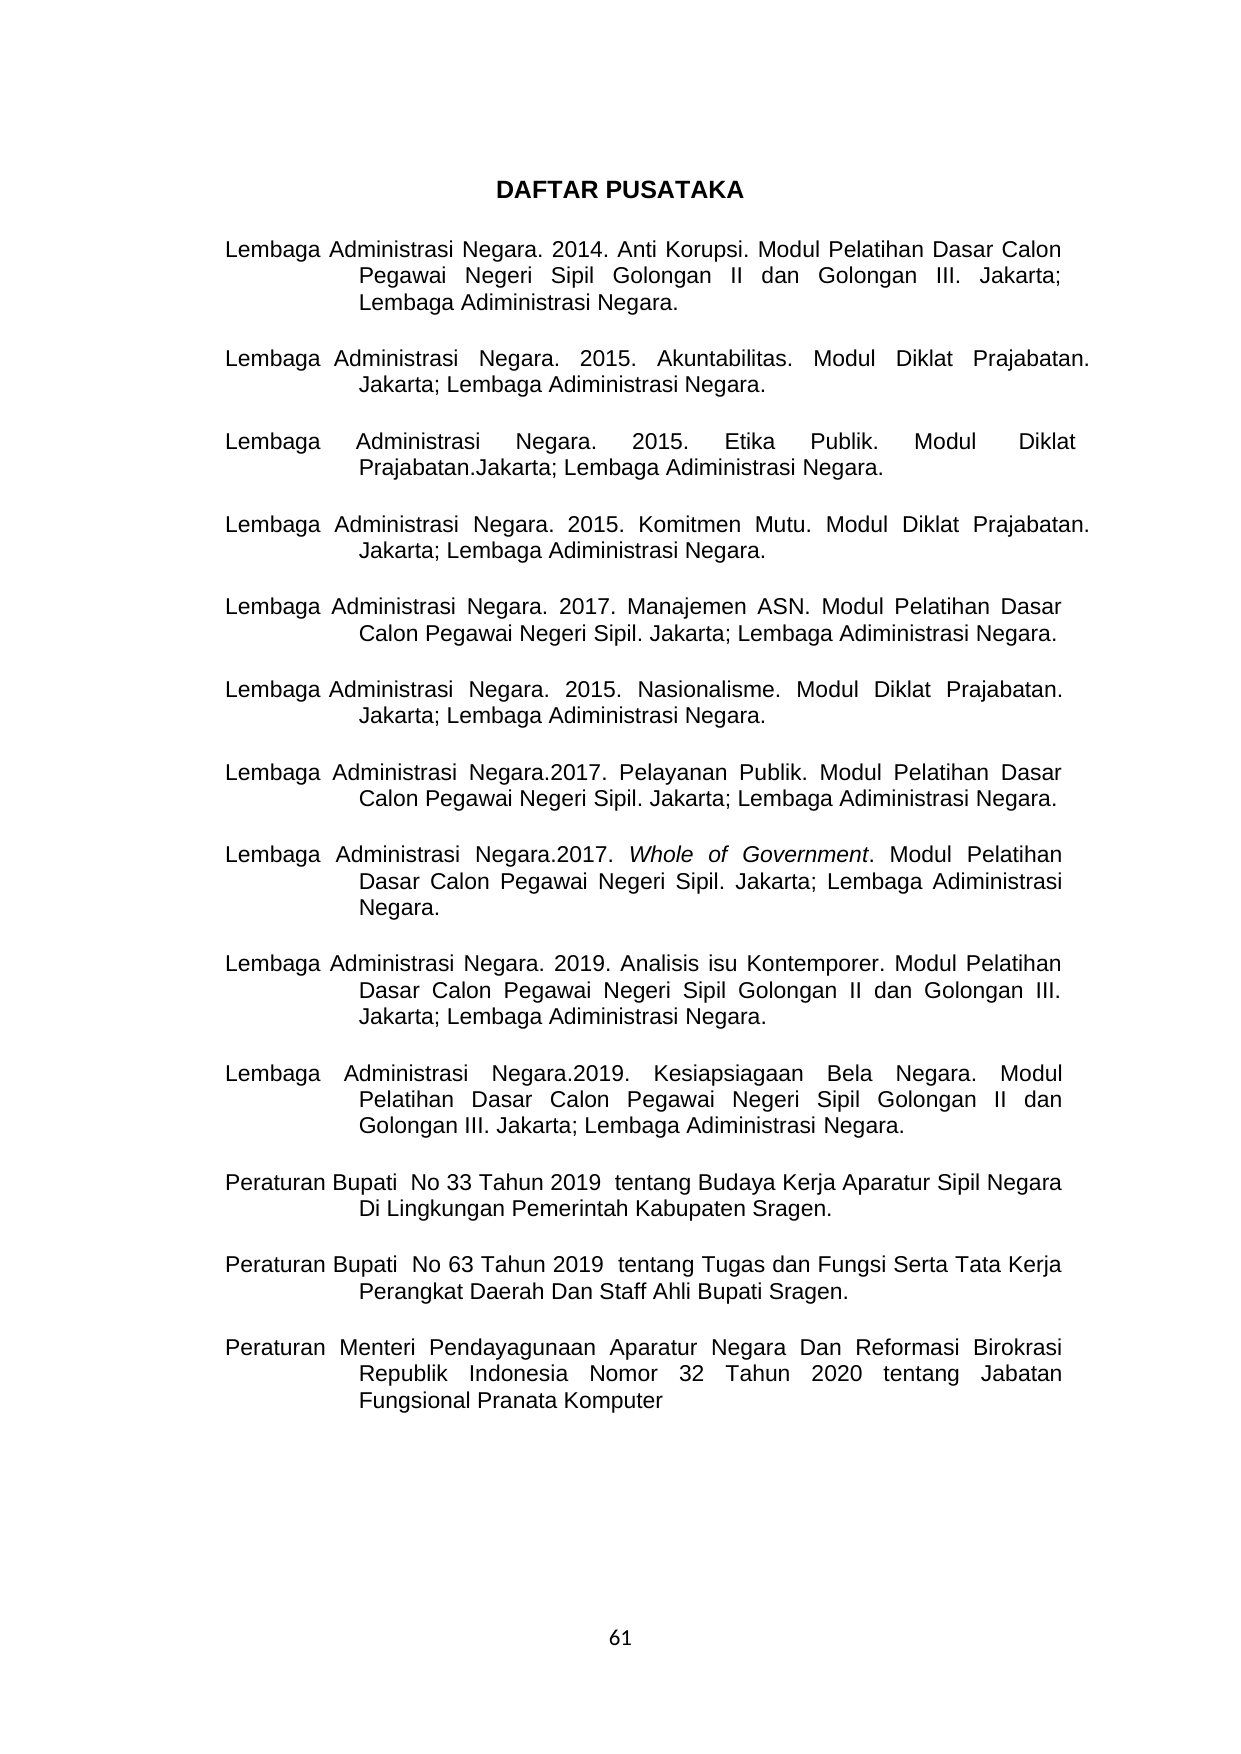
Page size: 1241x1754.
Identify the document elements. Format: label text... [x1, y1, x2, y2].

text Lembaga Administrasi Negara.2017. Whole of Government. Modul Pelatihan Dasar Calon Pegawai Negeri Sipil. Jakarta; Lembaga Adiministrasi Negara. [225, 841, 1062, 920]
text Peraturan Bupati No 33 Tahun 2019 tentang Budaya Kerja Aparatur Sipil Negara Di Lingkungan Pemerintah Kabupaten Sragen. [225, 1168, 1063, 1221]
text Lembaga Administrasi Negara. 2015. Nasionalisme. Modul Diklat Prajabatan. Jakarta; Lembaga Adiministrasi Negara. [225, 676, 1090, 729]
text Lembaga Administrasi Negara.2017. Pelayanan Publik. Modul Pelatihan Dasar Calon Pegawai Negeri Sipil. Jakarta; Lembaga Adiministrasi Negara. [225, 759, 1062, 811]
text Lembaga Administrasi Negara. 2015. Komitmen Mutu. Modul Diklat Prajabatan. Jakarta; Lembaga Adiministrasi Negara. [225, 511, 1090, 563]
text Lembaga Administrasi Negara. 2015. Akuntabilitas. Modul Diklat Prajabatan. Jakarta; Lembaga Adiministrasi Negara. [225, 345, 1090, 398]
text Lembaga Administrasi Negara.2019. Kesiapsiagaan Bela Negara. Modul Pelatihan Dasar Calon Pegawai Negeri Sipil Golongan II dan Golongan III. Jakarta; Lembaga Adiministrasi Negara. [225, 1059, 1063, 1138]
text Peraturan Menteri Pendayagunaan Aparatur Negara Dan Reformasi Birokrasi Republik Indonesia Nomor 32 Tahun 2020 tentang Jabatan Fungsional Pranata Komputer [225, 1334, 1063, 1413]
text Lembaga Administrasi Negara. 2014. Anti Korupsi. Modul Pelatihan Dasar Calon Pegawai Negeri Sipil Golongan II dan Golongan III. Jakarta; Lembaga Adiministrasi Negara. [225, 236, 1062, 315]
text Peraturan Bupati No 63 Tahun 2019 tentang Tugas dan Fungsi Serta Tata Kerja Perangkat Daerah Dan Staff Ahli Bupati Sragen. [225, 1251, 1063, 1304]
text Lembaga Administrasi Negara. 2019. Analisis isu Kontemporer. Modul Pelatihan Dasar Calon Pegawai Negeri Sipil Golongan II dan Golongan III. Jakarta; Lembaga Adiministrasi Negara. [225, 950, 1062, 1029]
text Lembaga Administrasi Negara. 2017. Manajemen ASN. Modul Pelatihan Dasar Calon Pegawai Negeri Sipil. Jakarta; Lembaga Adiministrasi Negara. [225, 593, 1062, 646]
text Lembaga Administrasi Negara. 2015. Etika Publik. Modul Diklat Prajabatan.Jakarta; Lembaga Adiministrasi Negara. [225, 428, 1076, 481]
subtitle DAFTAR PUSATAKA [150, 175, 1090, 204]
